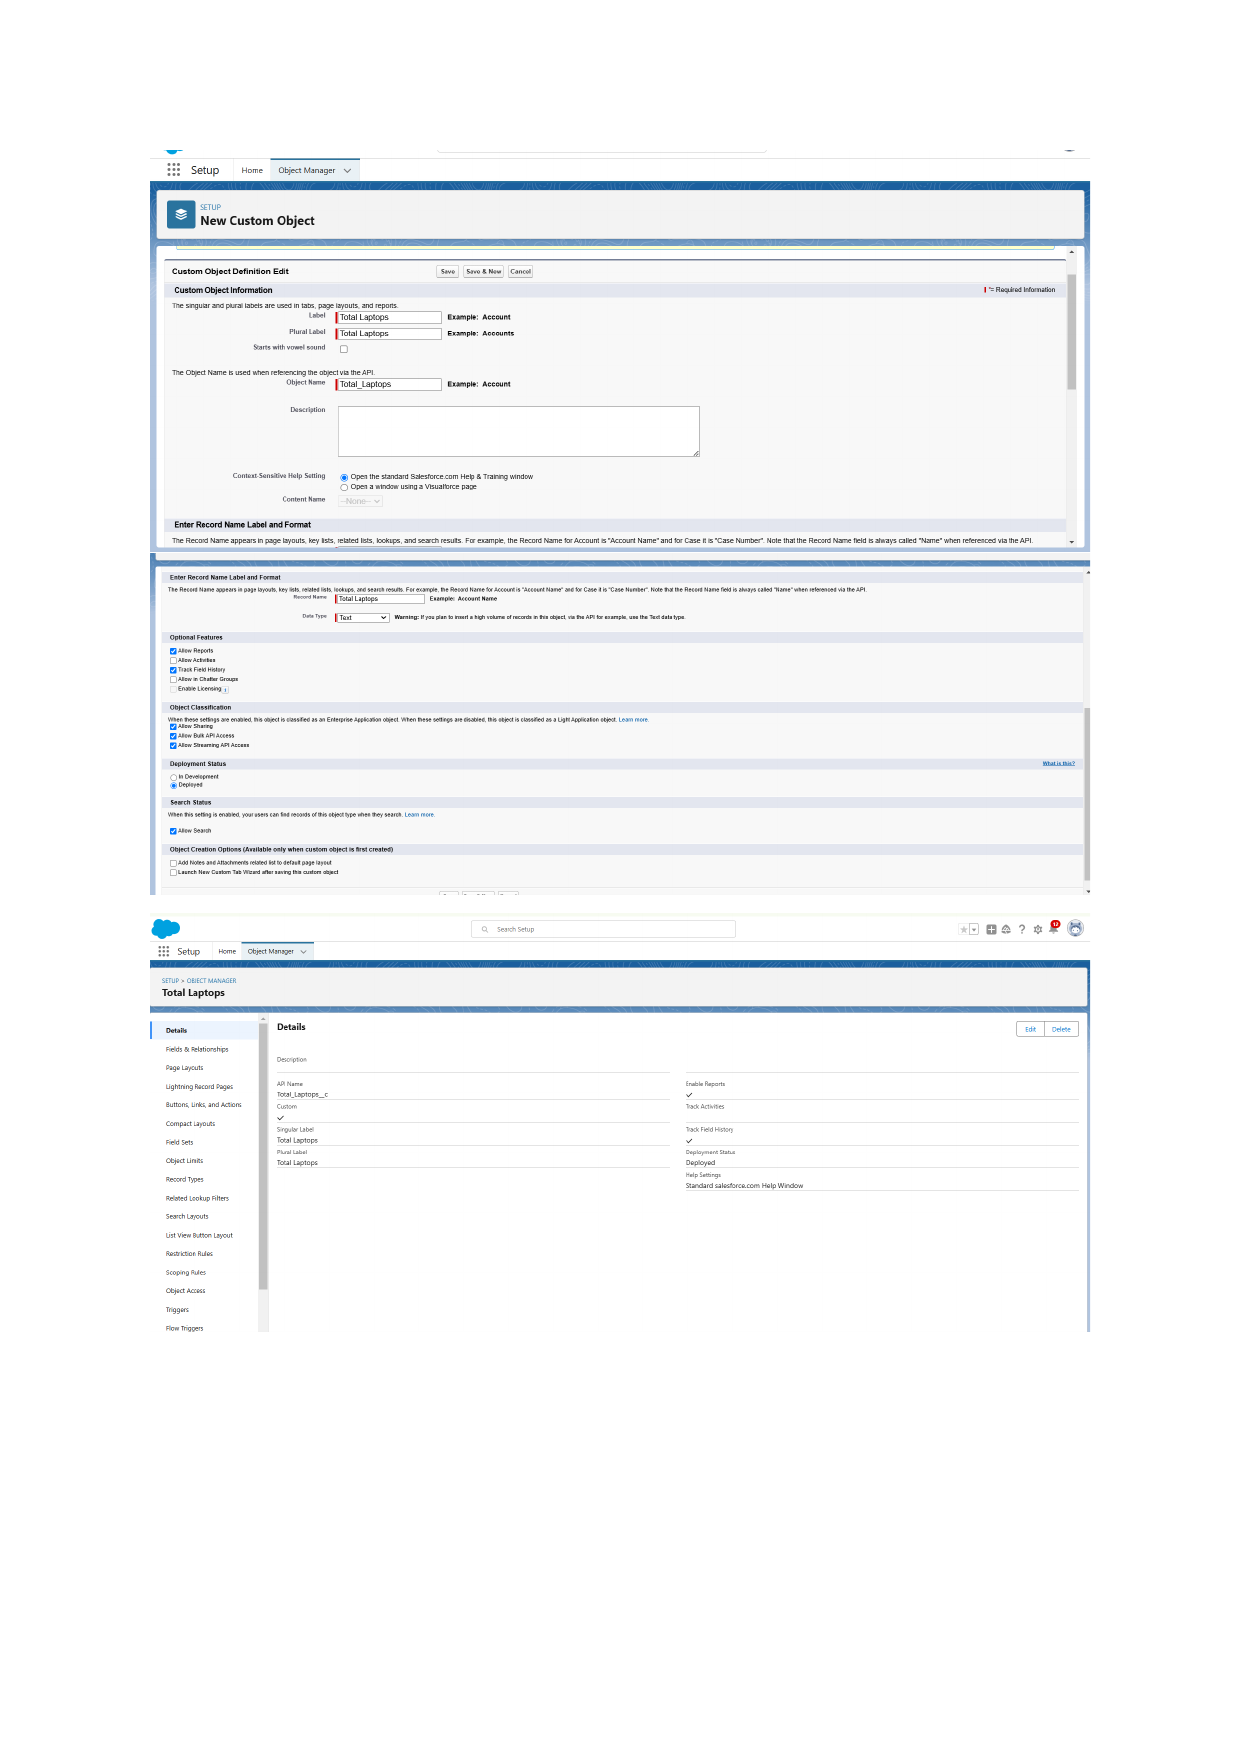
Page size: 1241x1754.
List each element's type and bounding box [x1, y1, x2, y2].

picture [150, 553, 1091, 895]
picture [150, 913, 1091, 1332]
picture [150, 150, 1091, 552]
